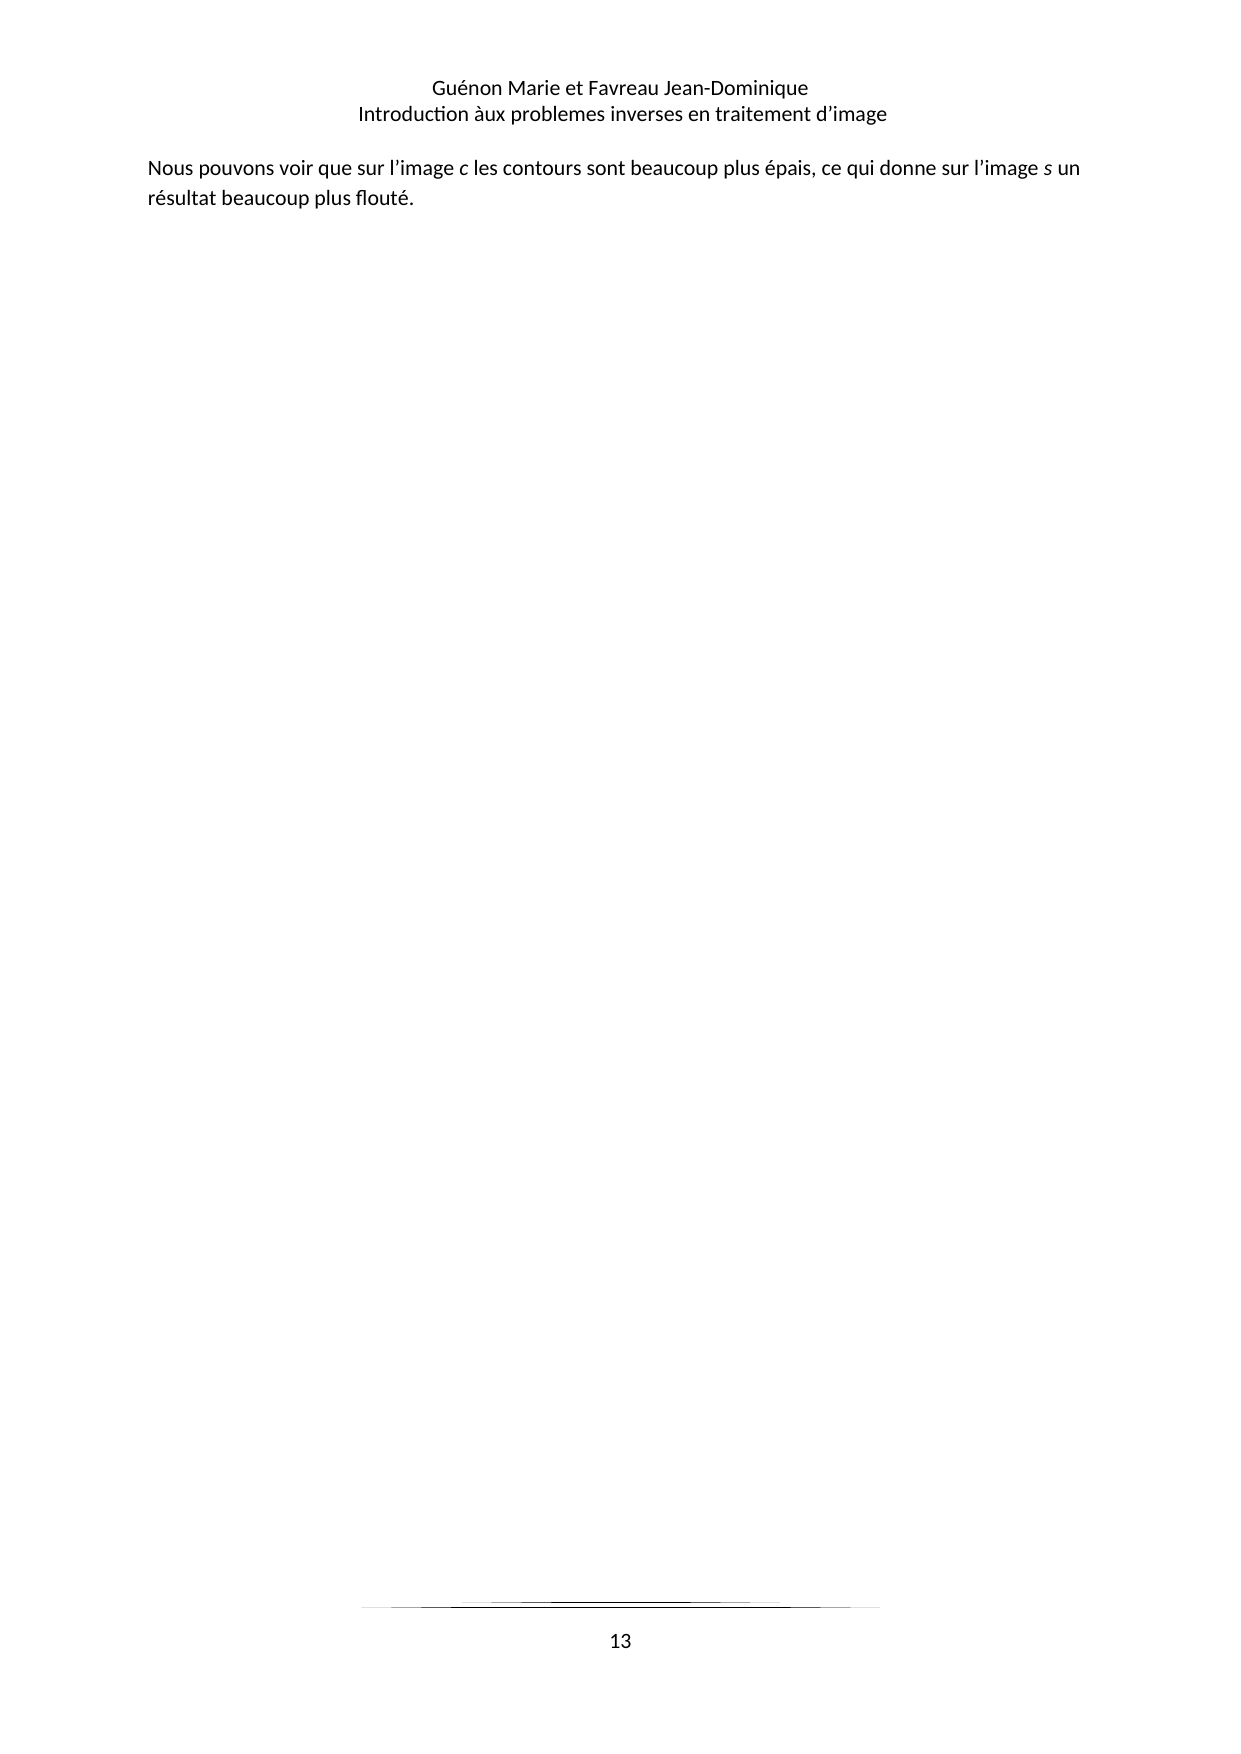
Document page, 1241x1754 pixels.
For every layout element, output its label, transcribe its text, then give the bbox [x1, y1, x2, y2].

text Nous pouvons voir que sur l’image c les contours sont beaucoup plus épais, ce qui donne sur l’image s un résultat beaucoup plus flouté. [148, 154, 1093, 211]
